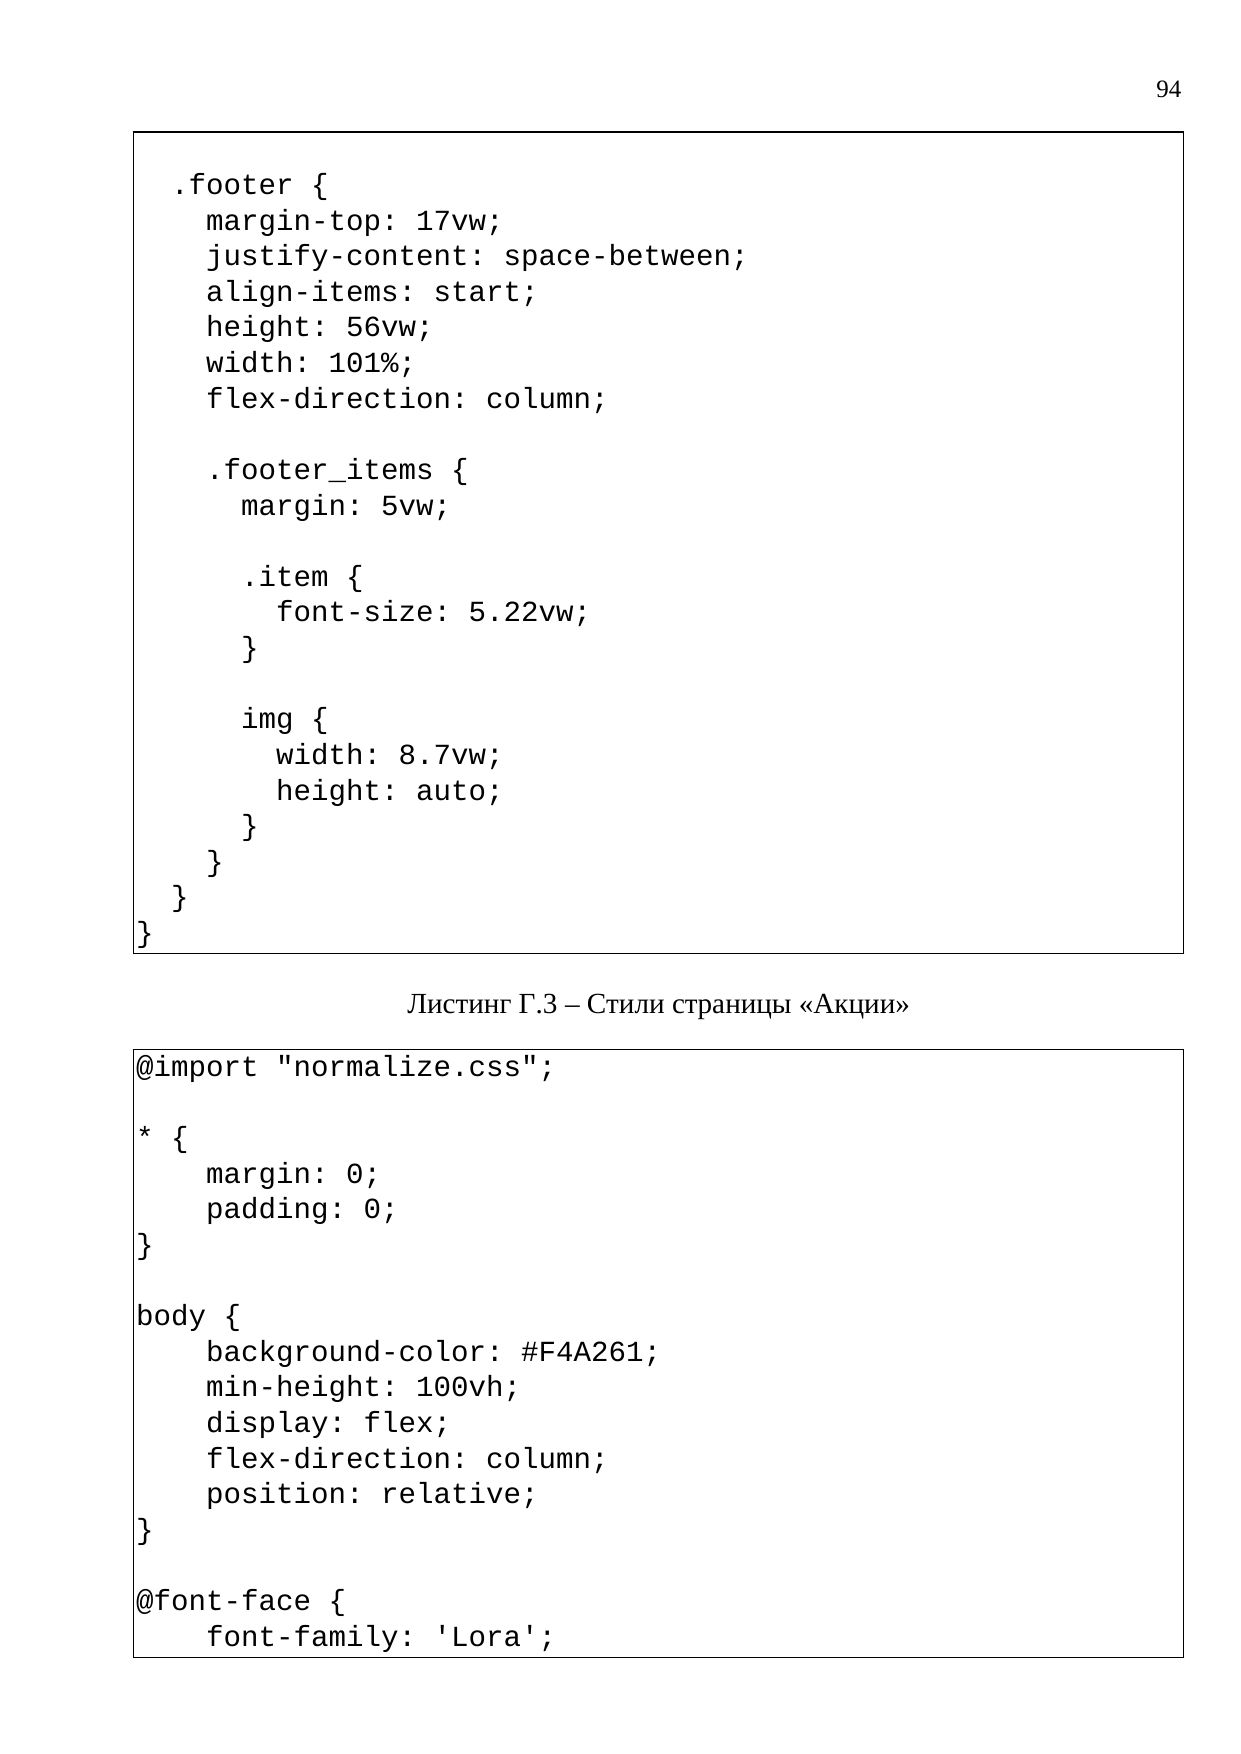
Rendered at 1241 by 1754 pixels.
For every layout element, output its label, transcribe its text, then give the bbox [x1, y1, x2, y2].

text background-color: #F4A261; [134, 1334, 1183, 1369]
text justify-content: space-between; [134, 238, 1183, 274]
text align-items: start; [134, 274, 1183, 309]
text font-size: 5.22vw; [134, 594, 1183, 630]
text .footer { [134, 167, 1183, 203]
text width: 8.7vw; [134, 737, 1183, 773]
text margin-top: 17vw; [134, 203, 1183, 238]
text .footer_items { [134, 452, 1183, 488]
text height: auto; [134, 773, 1183, 808]
text margin: 5vw; [134, 488, 1183, 524]
text margin: 0; [134, 1156, 1183, 1191]
text } [134, 630, 1183, 666]
text min-height: 100vh; [134, 1369, 1183, 1405]
text } [134, 915, 1183, 953]
text img { [134, 701, 1183, 737]
text .item { [134, 559, 1183, 594]
text } [134, 1227, 1183, 1263]
text Листинг Г.3 – Стили страницы «Акции» [136, 986, 1181, 1020]
text flex-direction: column; [134, 1441, 1183, 1476]
text flex-direction: column; [134, 381, 1183, 417]
text height: 56vw; [134, 309, 1183, 345]
text * { [134, 1120, 1183, 1156]
text padding: 0; [134, 1191, 1183, 1227]
text } [134, 808, 1183, 844]
text width: 101%; [134, 345, 1183, 381]
text font-family: 'Lora'; [134, 1619, 1183, 1657]
text @import "normalize.css"; [134, 1050, 1183, 1085]
text display: flex; [134, 1405, 1183, 1441]
text position: relative; [134, 1476, 1183, 1512]
text body { [134, 1298, 1183, 1334]
text } [134, 1512, 1183, 1548]
text } [134, 879, 1183, 915]
text @font-face { [134, 1583, 1183, 1619]
text } [134, 844, 1183, 879]
